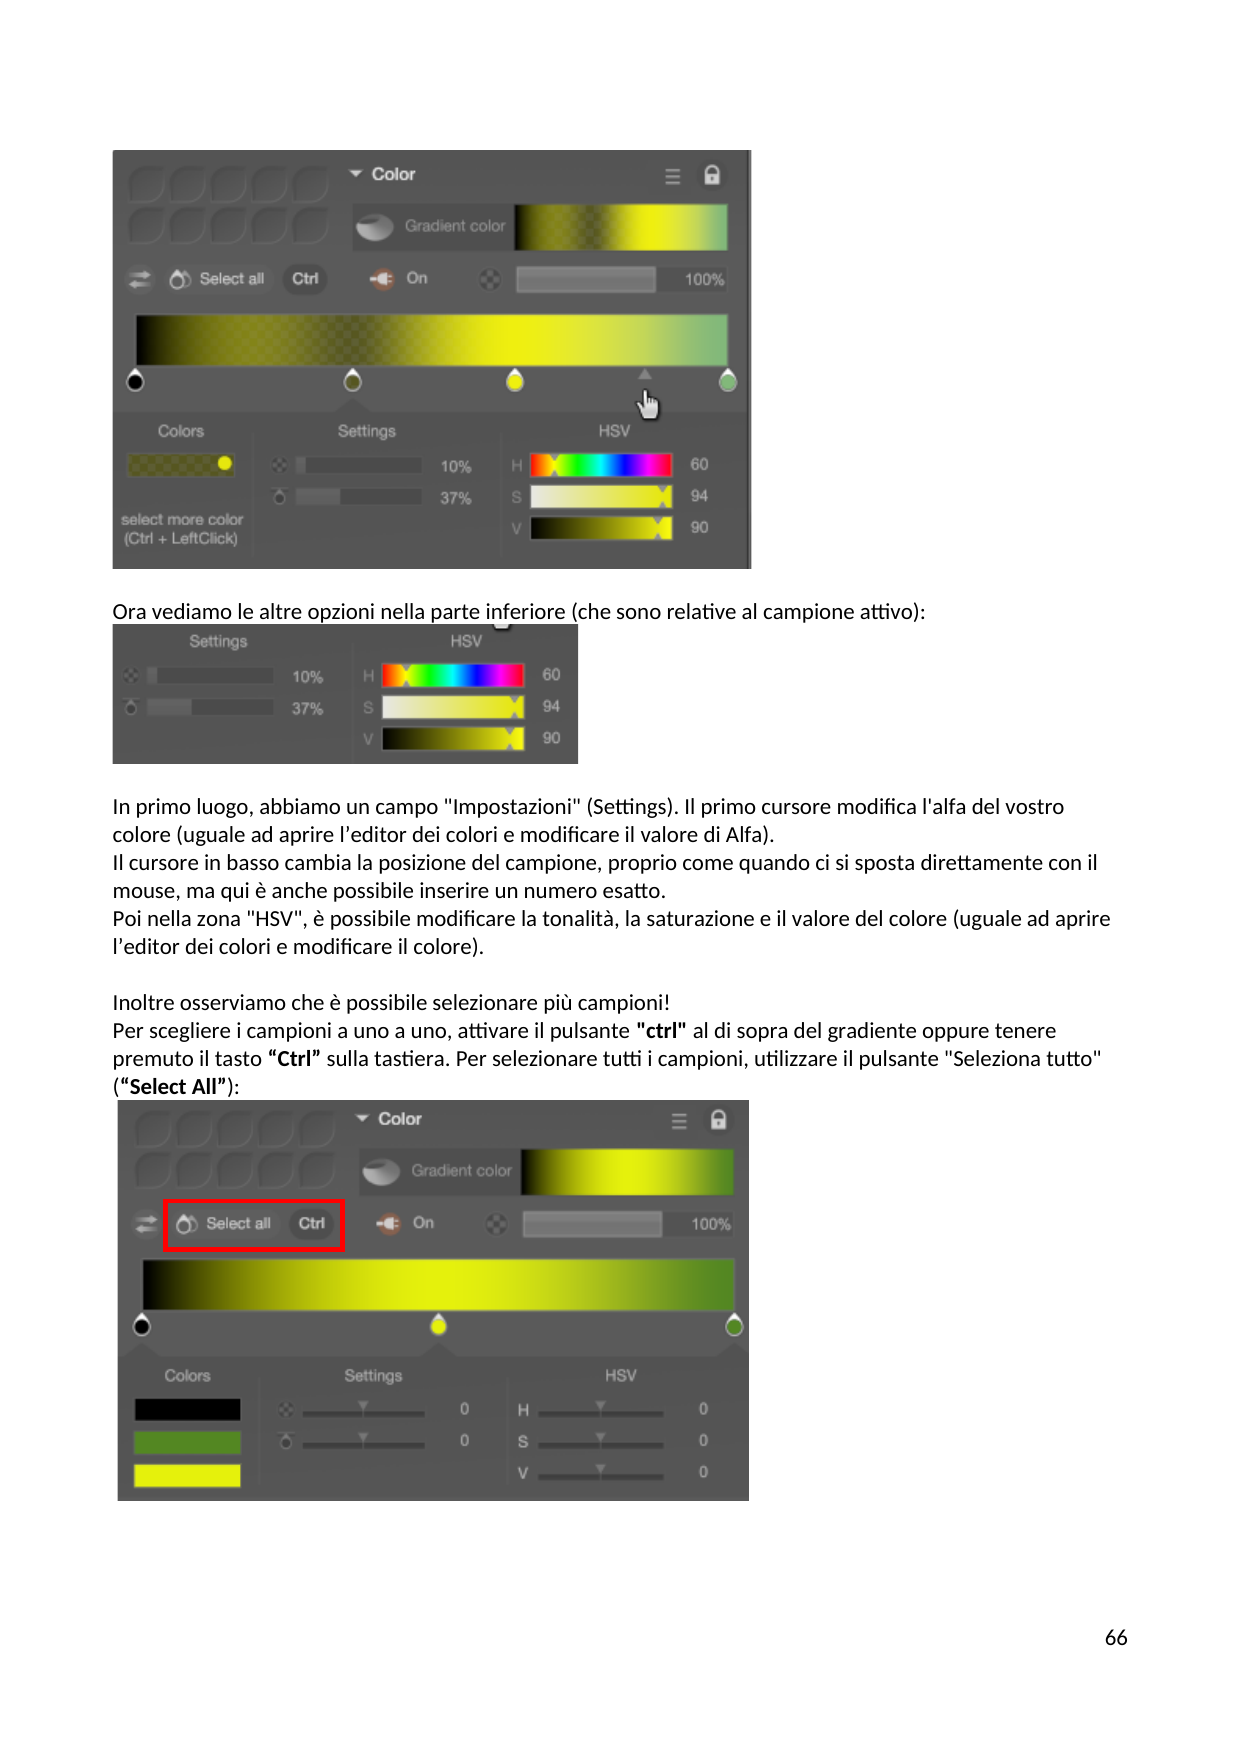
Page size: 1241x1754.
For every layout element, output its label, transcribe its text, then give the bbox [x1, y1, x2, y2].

text Poi nella zona "HSV", è possibile modificare la tonalità, la saturazione e il valore del colore (uguale ad aprire l’editor dei colori e modificare il colore). [112, 904, 1128, 960]
picture [112, 150, 752, 569]
text Inoltre osserviamo che è possibile selezionare più campioni! [112, 988, 1128, 1016]
text Per scegliere i campioni a uno a uno, attivare il pulsante "ctrl" al di sopra del gradiente oppure tenere premuto il tasto “Ctrl” sulla tastiera. Per selezionare tutti i campioni, utilizzare il pulsante "Seleziona tutto" (“Select All”): [112, 1016, 1128, 1100]
picture [117, 1100, 749, 1501]
text Il cursore in basso cambia la posizione del campione, proprio come quando ci si sposta direttamente con il mouse, ma qui è anche possibile inserire un numero esatto. [112, 848, 1128, 904]
text Ora vediamo le altre opzioni nella parte inferiore (che sono relative al campione attivo): [112, 597, 1128, 625]
picture [112, 624, 579, 764]
text In primo luogo, abbiamo un campo "Impostazioni" (Settings). Il primo cursore modifica l'alfa del vostro colore (uguale ad aprire l’editor dei colori e modificare il valore di Alfa). [112, 792, 1128, 848]
